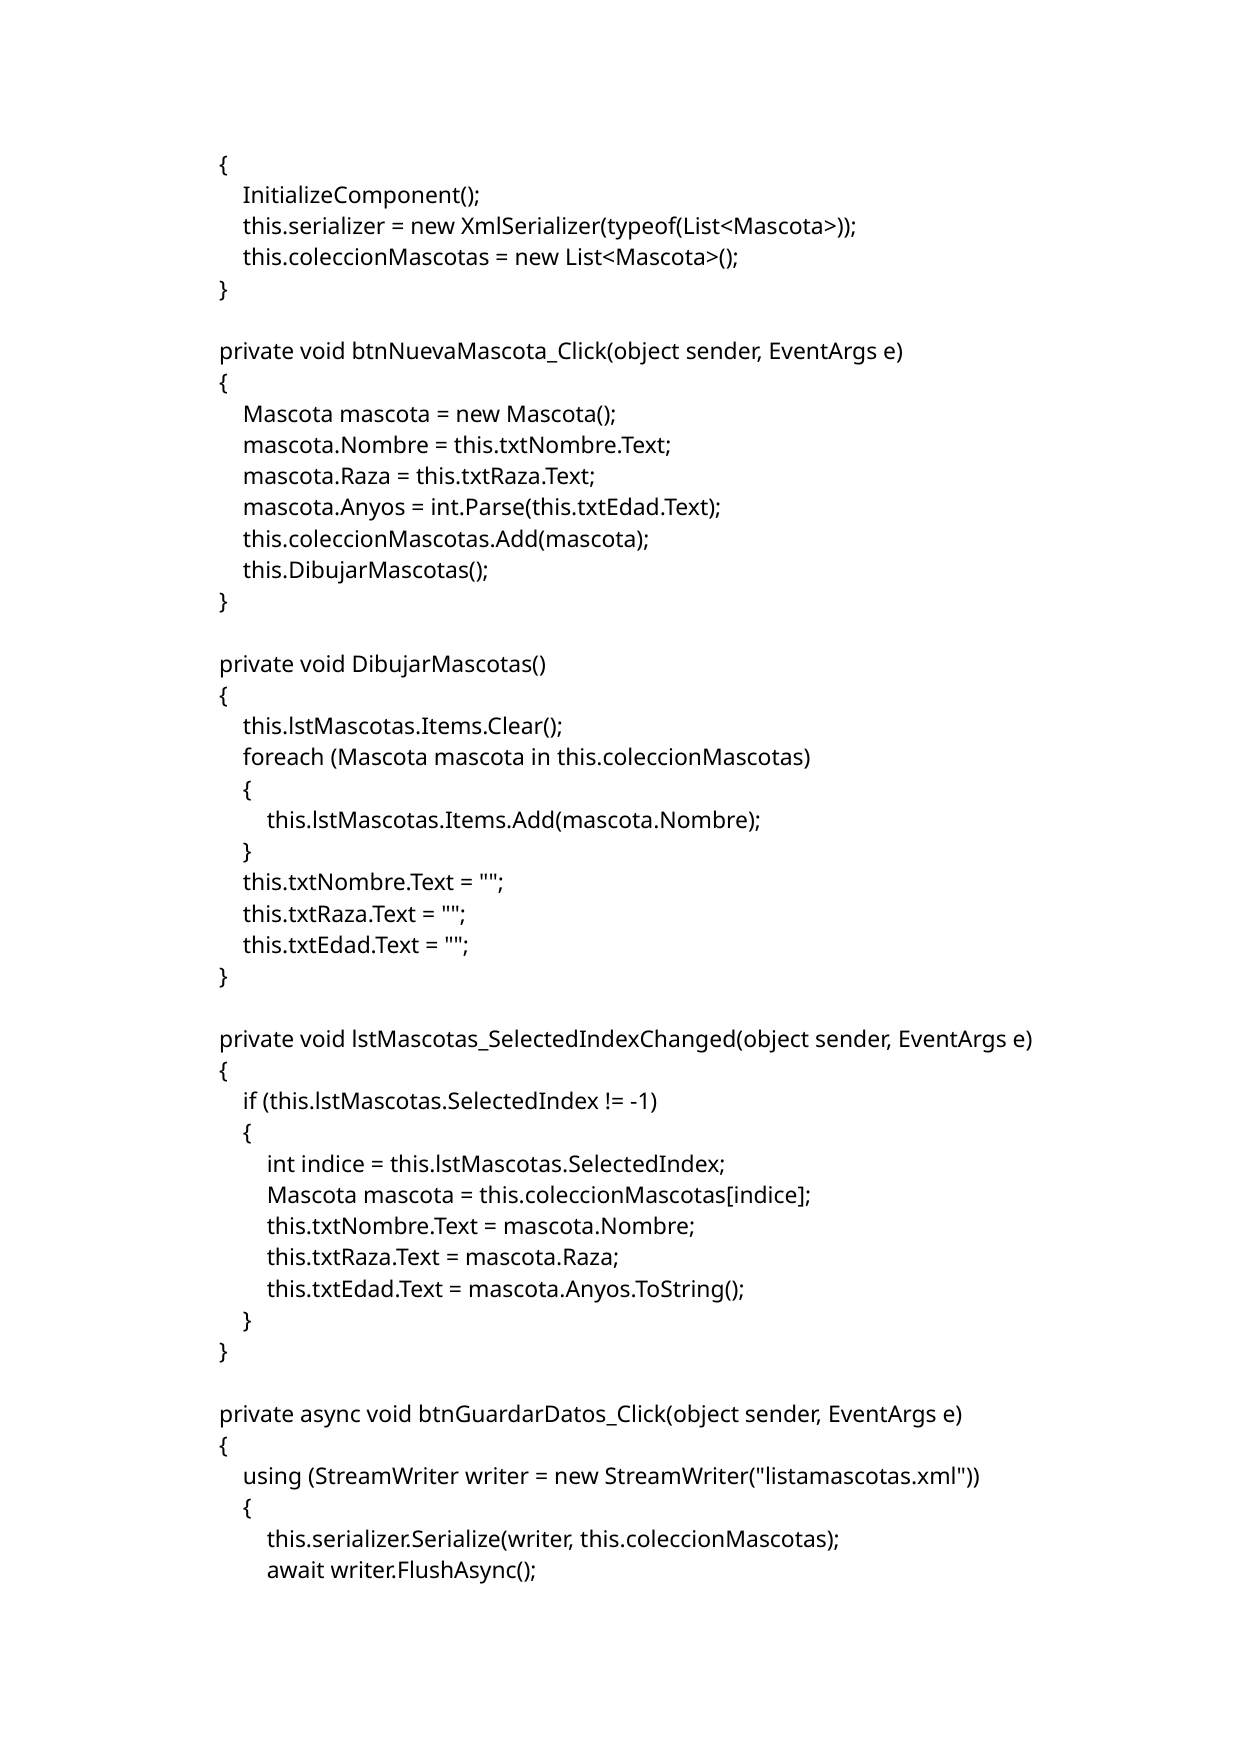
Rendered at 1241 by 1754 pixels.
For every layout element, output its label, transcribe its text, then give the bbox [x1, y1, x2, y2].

text InitializeComponent(); [177, 179, 1063, 210]
text } [177, 835, 1063, 866]
text this.txtRaza.Text = mascota.Raza; [177, 1241, 1063, 1273]
text } [177, 960, 1063, 991]
text await writer.FlushAsync(); [177, 1554, 1063, 1585]
text } [177, 273, 1063, 304]
text } [177, 585, 1063, 616]
text mascota.Anyos = int.Parse(this.txtEdad.Text); [177, 491, 1063, 523]
text this.txtNombre.Text = mascota.Nombre; [177, 1210, 1063, 1241]
text Mascota mascota = this.coleccionMascotas[indice]; [177, 1179, 1063, 1210]
text using (StreamWriter writer = new StreamWriter("listamascotas.xml")) [177, 1460, 1063, 1491]
text } [177, 1335, 1063, 1366]
text { [177, 1429, 1063, 1460]
text { [177, 773, 1063, 804]
text mascota.Nombre = this.txtNombre.Text; [177, 429, 1063, 460]
text private void btnNuevaMascota_Click(object sender, EventArgs e) [177, 335, 1063, 366]
text this.txtNombre.Text = ""; [177, 866, 1063, 898]
text this.lstMascotas.Items.Add(mascota.Nombre); [177, 804, 1063, 835]
text this.serializer = new XmlSerializer(typeof(List<Mascota>)); [177, 210, 1063, 241]
text if (this.lstMascotas.SelectedIndex != -1) [177, 1085, 1063, 1116]
text this.txtEdad.Text = mascota.Anyos.ToString(); [177, 1273, 1063, 1304]
text { [177, 1054, 1063, 1085]
text private void DibujarMascotas() [177, 648, 1063, 679]
text { [177, 1491, 1063, 1523]
text Mascota mascota = new Mascota(); [177, 398, 1063, 429]
text this.coleccionMascotas.Add(mascota); [177, 523, 1063, 554]
text { [177, 366, 1063, 398]
text this.DibujarMascotas(); [177, 554, 1063, 585]
text this.lstMascotas.Items.Clear(); [177, 710, 1063, 741]
text mascota.Raza = this.txtRaza.Text; [177, 460, 1063, 491]
text private void lstMascotas_SelectedIndexChanged(object sender, EventArgs e) [177, 1023, 1063, 1054]
text this.coleccionMascotas = new List<Mascota>(); [177, 241, 1063, 273]
text { [177, 1116, 1063, 1148]
text { [177, 148, 1063, 179]
text private async void btnGuardarDatos_Click(object sender, EventArgs e) [177, 1398, 1063, 1429]
text { [177, 679, 1063, 710]
text foreach (Mascota mascota in this.coleccionMascotas) [177, 741, 1063, 773]
text this.txtEdad.Text = ""; [177, 929, 1063, 960]
text this.txtRaza.Text = ""; [177, 898, 1063, 929]
text this.serializer.Serialize(writer, this.coleccionMascotas); [177, 1523, 1063, 1554]
text } [177, 1304, 1063, 1335]
text int indice = this.lstMascotas.SelectedIndex; [177, 1148, 1063, 1179]
